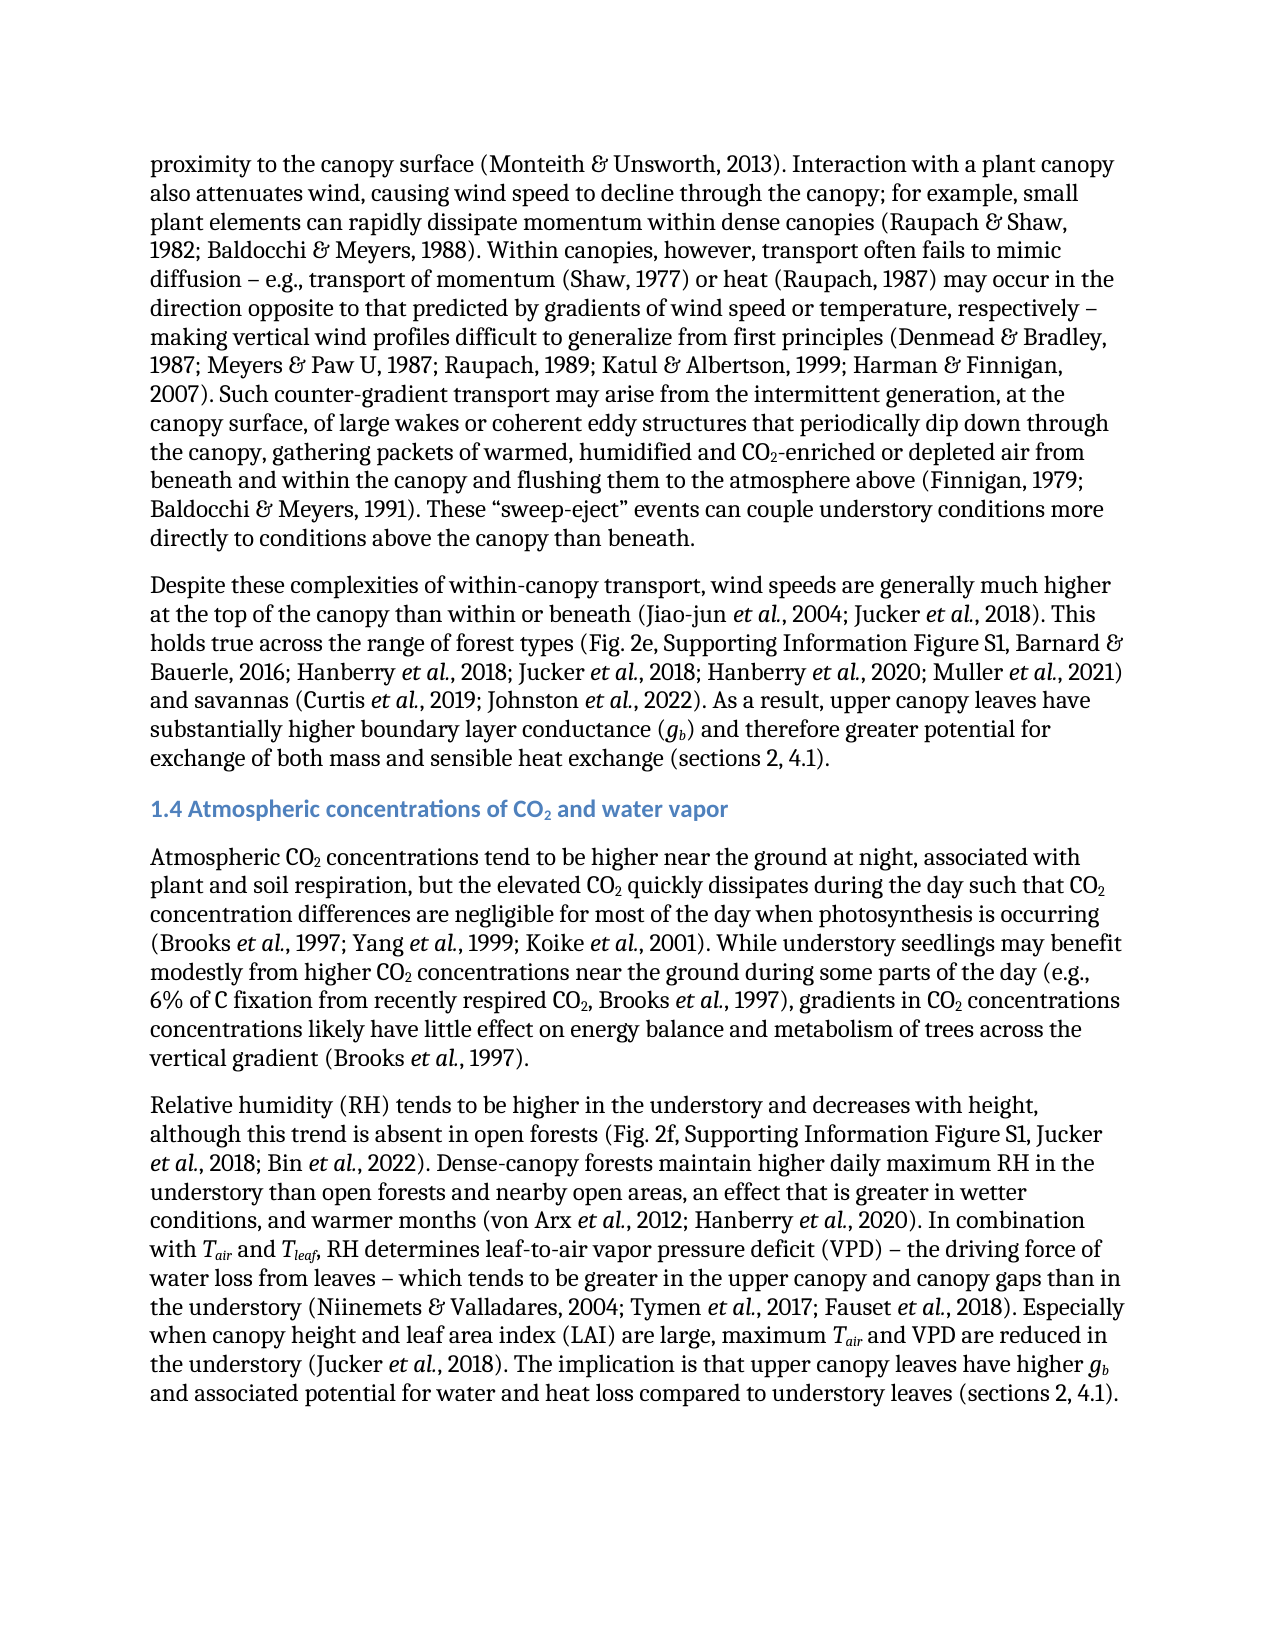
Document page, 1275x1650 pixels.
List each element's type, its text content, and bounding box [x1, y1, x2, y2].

text Despite these complexities of within-canopy transport, wind speeds are generally much higher at the top of the canopy than within or beneath (Jiao-jun et al., 2004; Jucker et al., 2018). This holds true across the range of forest types (Fig. 2e, Supporting Information Figure S1, Barnard & Bauerle, 2016; Hanberry et al., 2018; Jucker et al., 2018; Hanberry et al., 2020; Muller et al., 2021) and savannas (Curtis et al., 2019; Johnston et al., 2022). As a result, upper canopy leaves have substantially higher boundary layer conductance (gb) and therefore greater potential for exchange of both mass and sensible heat exchange (sections 2, 4.1). [150, 571, 1125, 772]
text Atmospheric CO2 concentrations tend to be higher near the ground at night, associated with plant and soil respiration, but the elevated CO2 quickly dissipates during the day such that CO2 concentration differences are negligible for most of the day when photosynthesis is occurring (Brooks et al., 1997; Yang et al., 1999; Koike et al., 2001). While understory seedlings may benefit modestly from higher CO2 concentrations near the ground during some parts of the day (e.g., 6% of C fixation from recently respired CO2, Brooks et al., 1997), gradients in CO2 concentrations concentrations likely have little effect on energy balance and metabolism of trees across the vertical gradient (Brooks et al., 1997). [150, 843, 1125, 1073]
text Relative humidity (RH) tends to be higher in the understory and decreases with height, although this trend is absent in open forests (Fig. 2f, Supporting Information Figure S1, Jucker et al., 2018; Bin et al., 2022). Dense-canopy forests maintain higher daily maximum RH in the understory than open forests and nearby open areas, an effect that is greater in wetter conditions, and warmer months (von Arx et al., 2012; Hanberry et al., 2020). In combination with Tair and Tleaf, RH determines leaf-to-air vapor pressure deficit (VPD) – the driving force of water loss from leaves – which tends to be greater in the upper canopy and canopy gaps than in the understory (Niinemets & Valladares, 2004; Tymen et al., 2017; Fauset et al., 2018). Especially when canopy height and leaf area index (LAI) are large, maximum Tair and VPD are reduced in the understory (Jucker et al., 2018). The implication is that upper canopy leaves have higher gb and associated potential for water and heat loss compared to understory leaves (sections 2, 4.1). [150, 1091, 1125, 1408]
subtitle 1.4 Atmospheric concentrations of CO2 and water vapor [150, 793, 1125, 824]
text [150, 150, 1125, 552]
